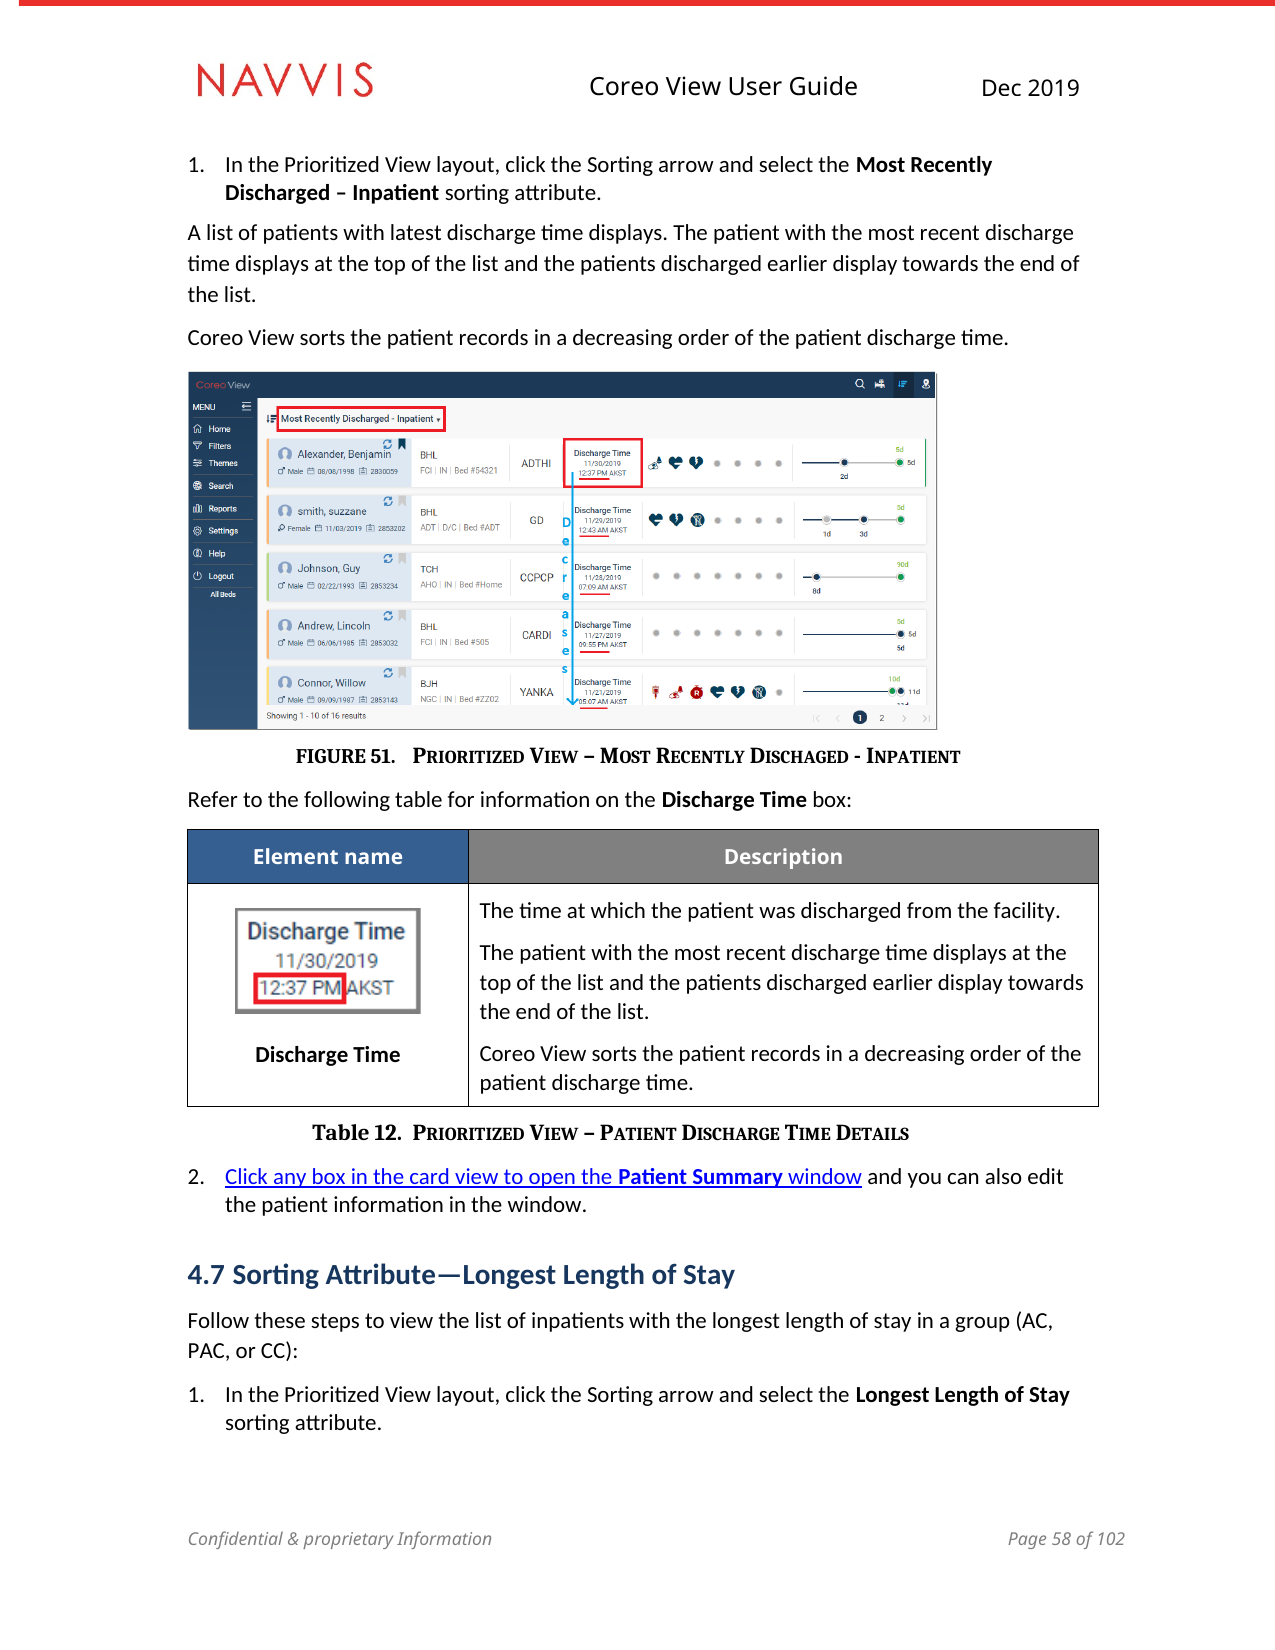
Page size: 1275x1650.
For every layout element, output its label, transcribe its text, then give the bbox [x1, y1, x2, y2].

picture [187, 370, 938, 730]
text Follow these steps to view the list of inpatients with the longest length of stay in a group (AC, PAC, or CC): [187, 1306, 1087, 1365]
text Refer to the following table for information on the Discharge Time box: [187, 785, 1087, 813]
text Coreo View sorts the patient records in a decreasing order of the patient discharge time. [187, 323, 1087, 351]
list In the Prioritized View layout, click the Sorting arrow and select the Most Recently Discharged – Inpatient sorting attribute. [187, 150, 1087, 206]
table_cell The time at which the patient was discharged from the facility. The patient with the most recent discharge time displays at the top of the list and the patients discharged earlier display towards the end of the list. Coreo View sorts the patient records in a decreasing order of the patient discharge time. [469, 884, 1098, 1106]
table_header Element name [188, 830, 468, 883]
text Prioritized View – Patient Discharge Time Details [312, 1119, 1087, 1146]
text A list of patients with latest discharge time displays. The patient with the most recent discharge time displays at the top of the list and the patients discharged earlier display towards the end of the list. [187, 218, 1087, 308]
list Click any box in the card view to open the Patient Summary window and you can also edit the patient information in the window. [187, 1162, 1087, 1218]
list In the Prioritized View layout, click the Sorting arrow and select the Longest Length of Stay sorting attribute. [187, 1380, 1087, 1436]
picture [187, 55, 383, 104]
picture [235, 908, 421, 1014]
subtitle Sorting Attribute—Longest Length of Stay [187, 1256, 1087, 1291]
table_header Description [469, 830, 1098, 883]
text Prioritized View – Most Recently Dischaged - Inpatient [296, 742, 1087, 769]
table_cell Discharge Time [188, 884, 468, 1106]
